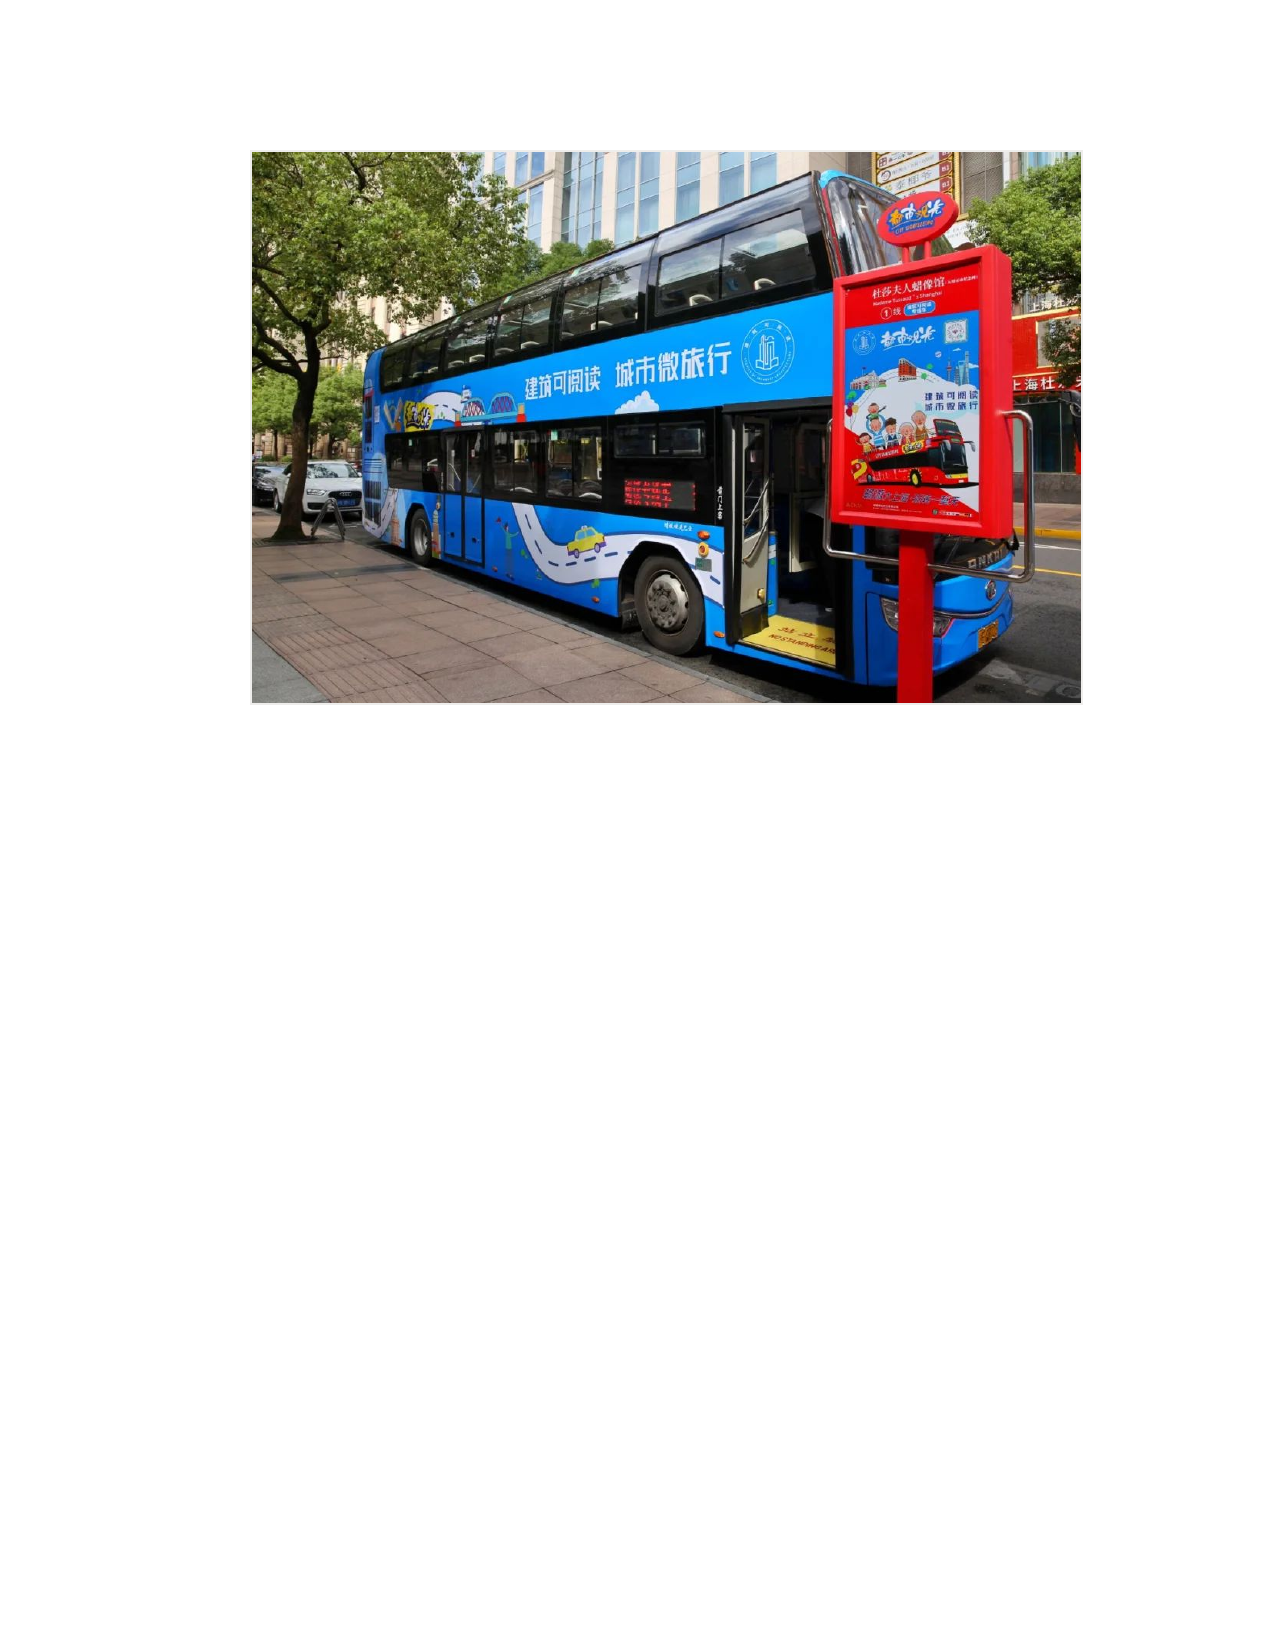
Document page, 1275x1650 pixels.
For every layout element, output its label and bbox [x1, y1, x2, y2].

picture [252, 152, 1081, 703]
